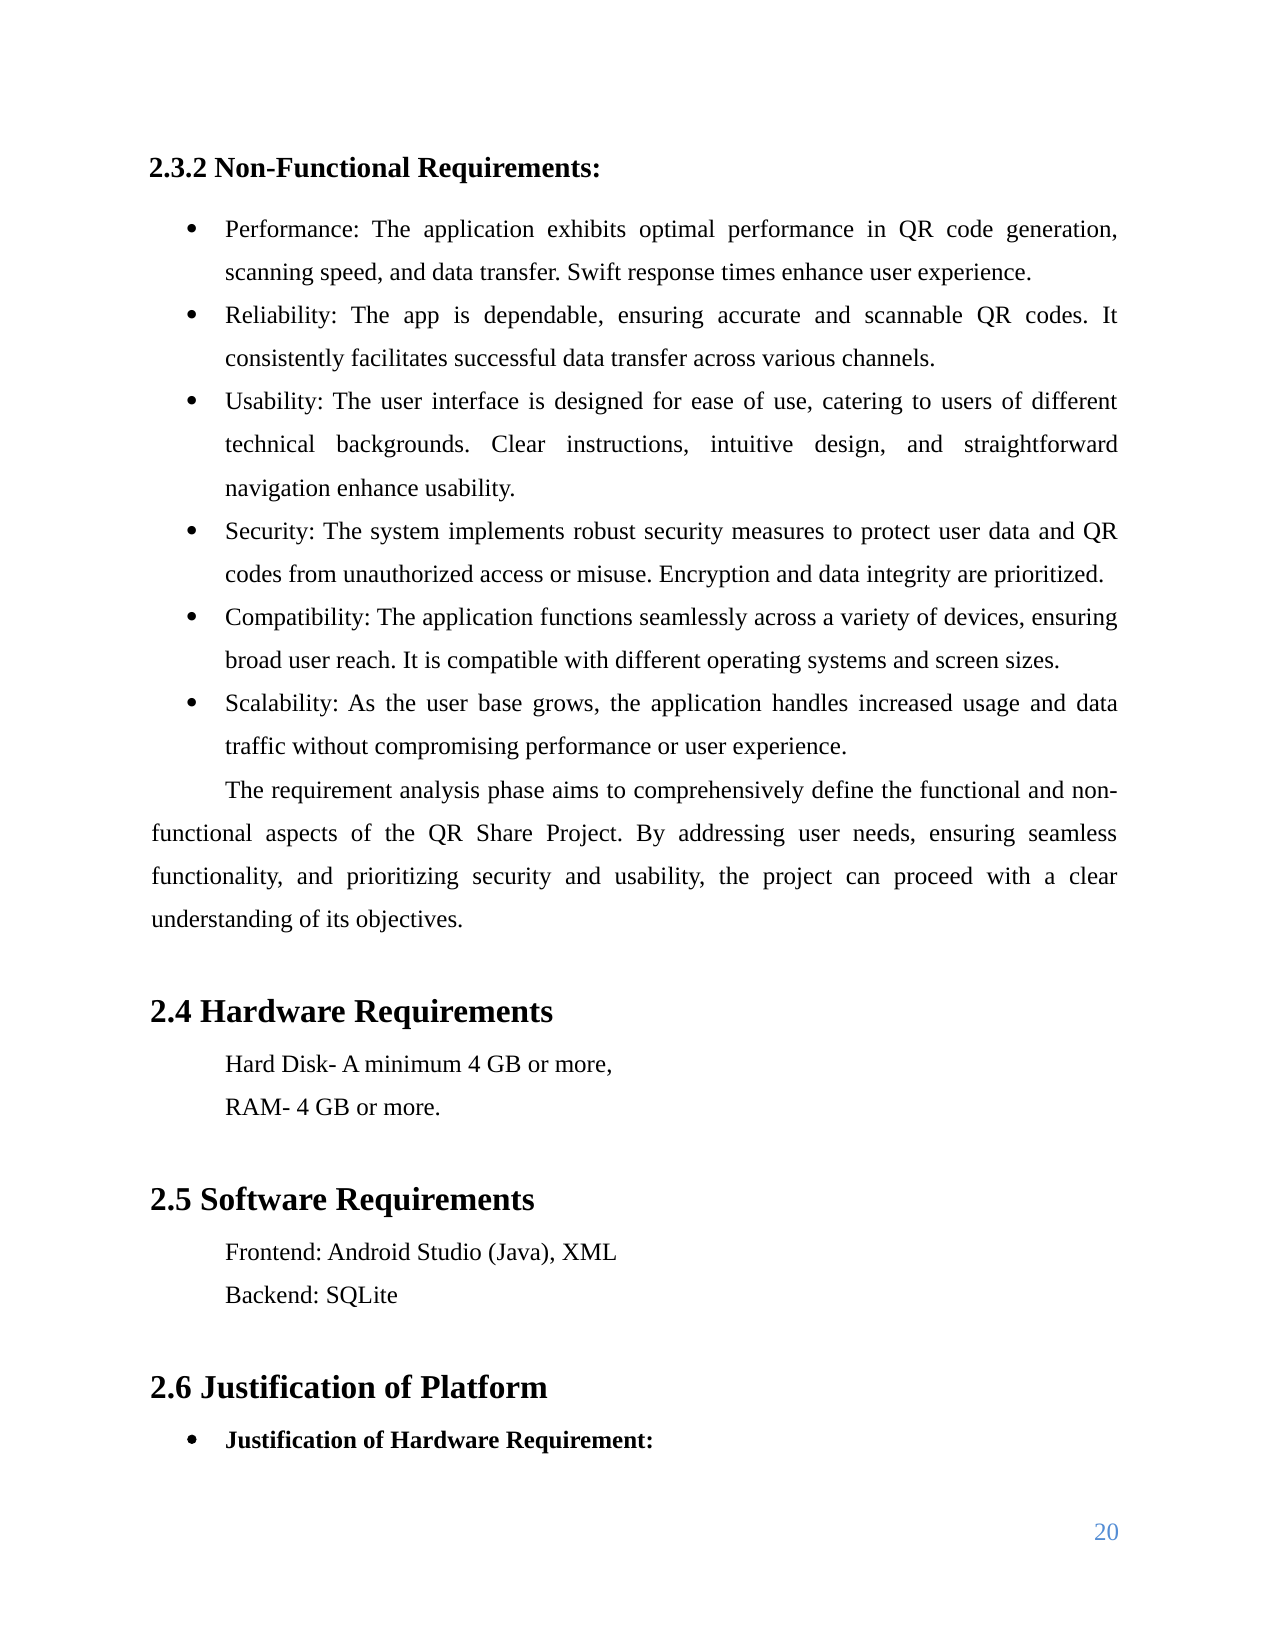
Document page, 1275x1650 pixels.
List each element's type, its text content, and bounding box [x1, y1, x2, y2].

text The requirement analysis phase aims to comprehensively define the functional and non-functional aspects of the QR Share Project. By addressing user needs, ensuring seamless functionality, and prioritizing security and usability, the project can proceed with a clear understanding of its objectives. [151, 775, 1119, 933]
subtitle 2.5 Software Requirements [150, 1179, 1119, 1217]
list Performance: The application exhibits optimal performance in QR code generation, scanning speed, and data transfer. Swift response times enhance user experience. [187, 214, 1119, 286]
list Reliability: The app is dependable, ensuring accurate and scannable QR codes. It consistently facilitates successful data transfer across various channels. [187, 300, 1119, 372]
subtitle 2.3.2 Non-Functional Requirements: [148, 150, 1119, 183]
list Compatibility: The application functions seamlessly across a variety of devices, ensuring broad user reach. It is compatible with different operating systems and screen sizes. [187, 602, 1119, 674]
subtitle 2.4 Hardware Requirements [150, 991, 1119, 1030]
subtitle 2.6 Justification of Platform [150, 1367, 1119, 1406]
text Frontend: Android Studio (Java), XML [151, 1237, 1119, 1265]
text Backend: SQLite [151, 1280, 1119, 1309]
list Security: The system implements robust security measures to protect user data and QR codes from unauthorized access or misuse. Encryption and data integrity are prioritized. [187, 516, 1119, 588]
text Hard Disk- A minimum 4 GB or more, [151, 1049, 1119, 1078]
list Scalability: As the user base grows, the application handles increased usage and data traffic without compromising performance or user experience. [187, 688, 1119, 760]
text RAM- 4 GB or more. [151, 1092, 1119, 1121]
list Usability: The user interface is designed for ease of use, catering to users of different technical backgrounds. Clear instructions, intuitive design, and straightforward navigation enhance usability. [187, 386, 1119, 501]
list Justification of Hardware Requirement: [187, 1425, 1119, 1453]
